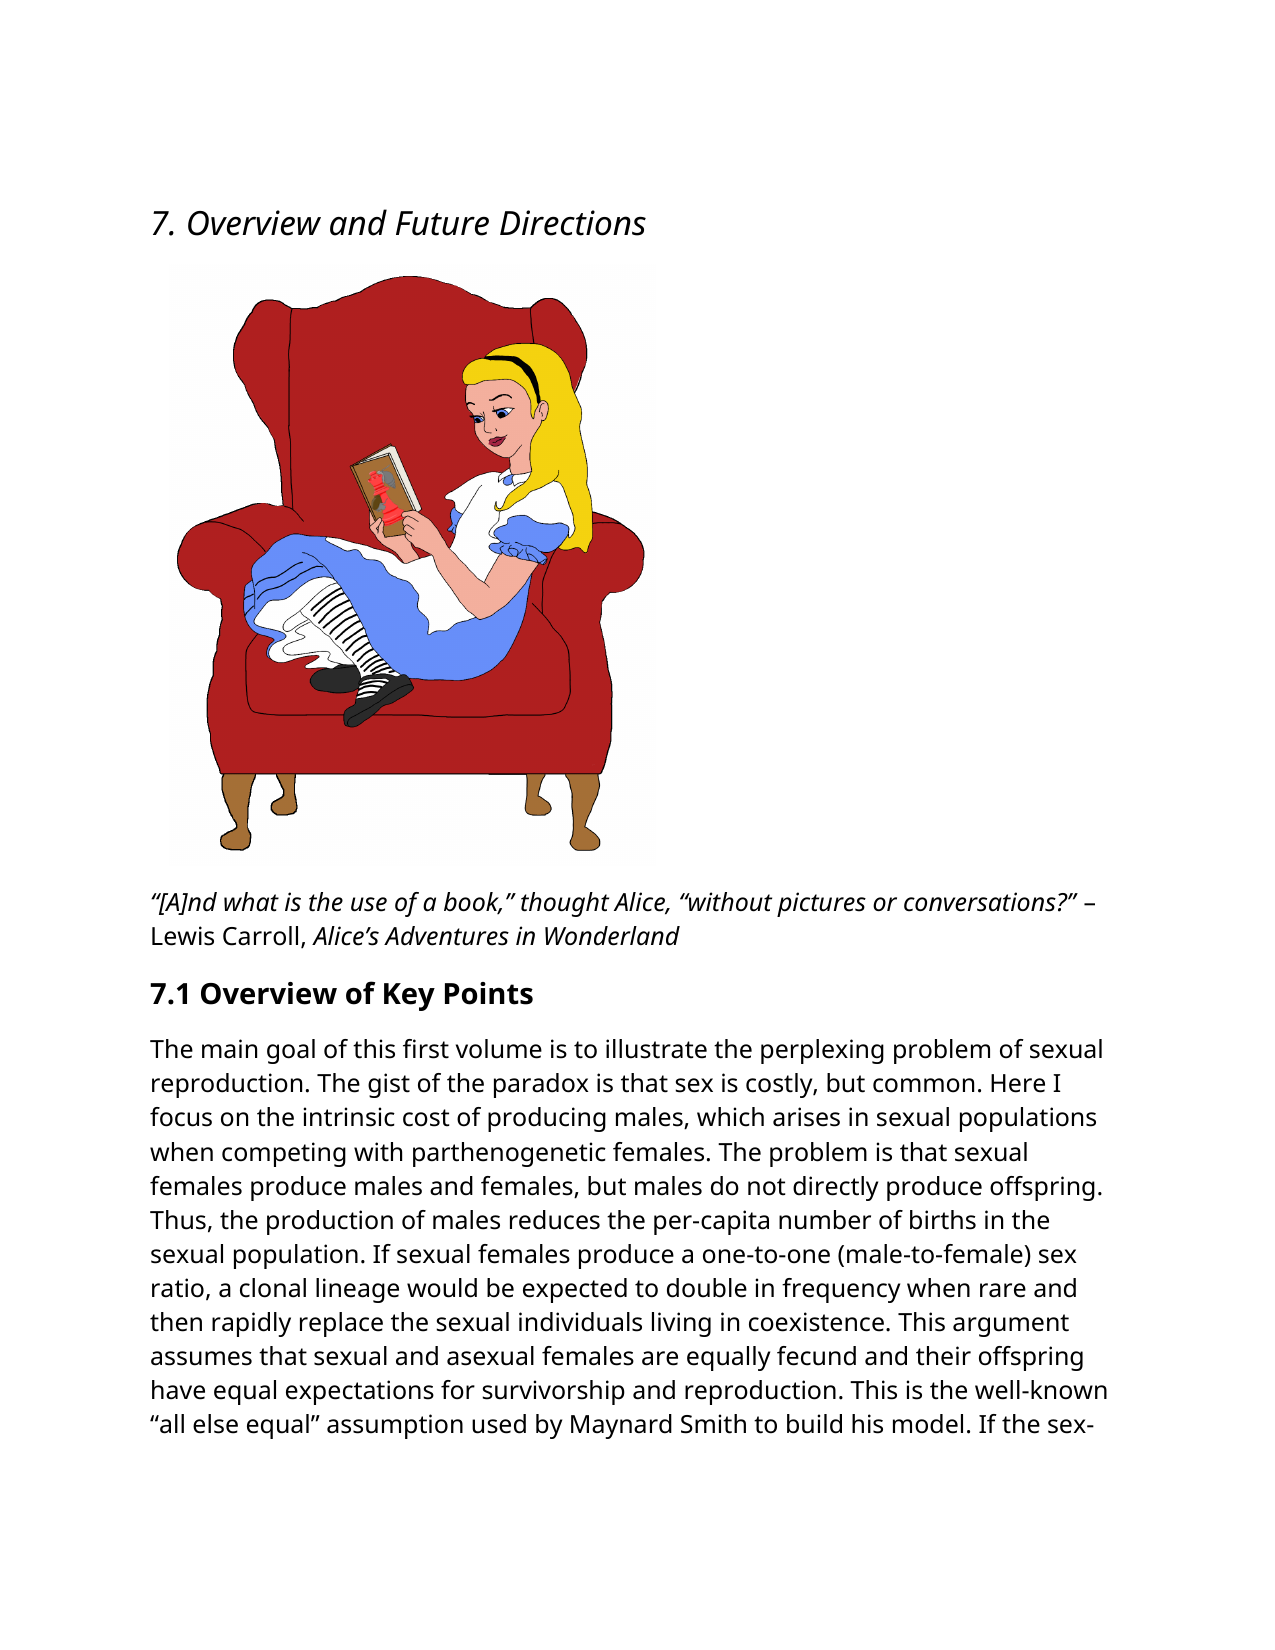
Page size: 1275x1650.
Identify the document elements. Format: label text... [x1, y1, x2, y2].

picture [168, 264, 657, 866]
text “[A]nd what is the use of a book,” thought Alice, “without pictures or conversations?” –Lewis Carroll, Alice’s Adventures in Wonderland [150, 884, 1125, 953]
subtitle 7. Overview and Future Directions [150, 200, 1125, 245]
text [150, 1032, 1125, 1441]
subtitle 7.1 Overview of Key Points [150, 973, 1125, 1013]
